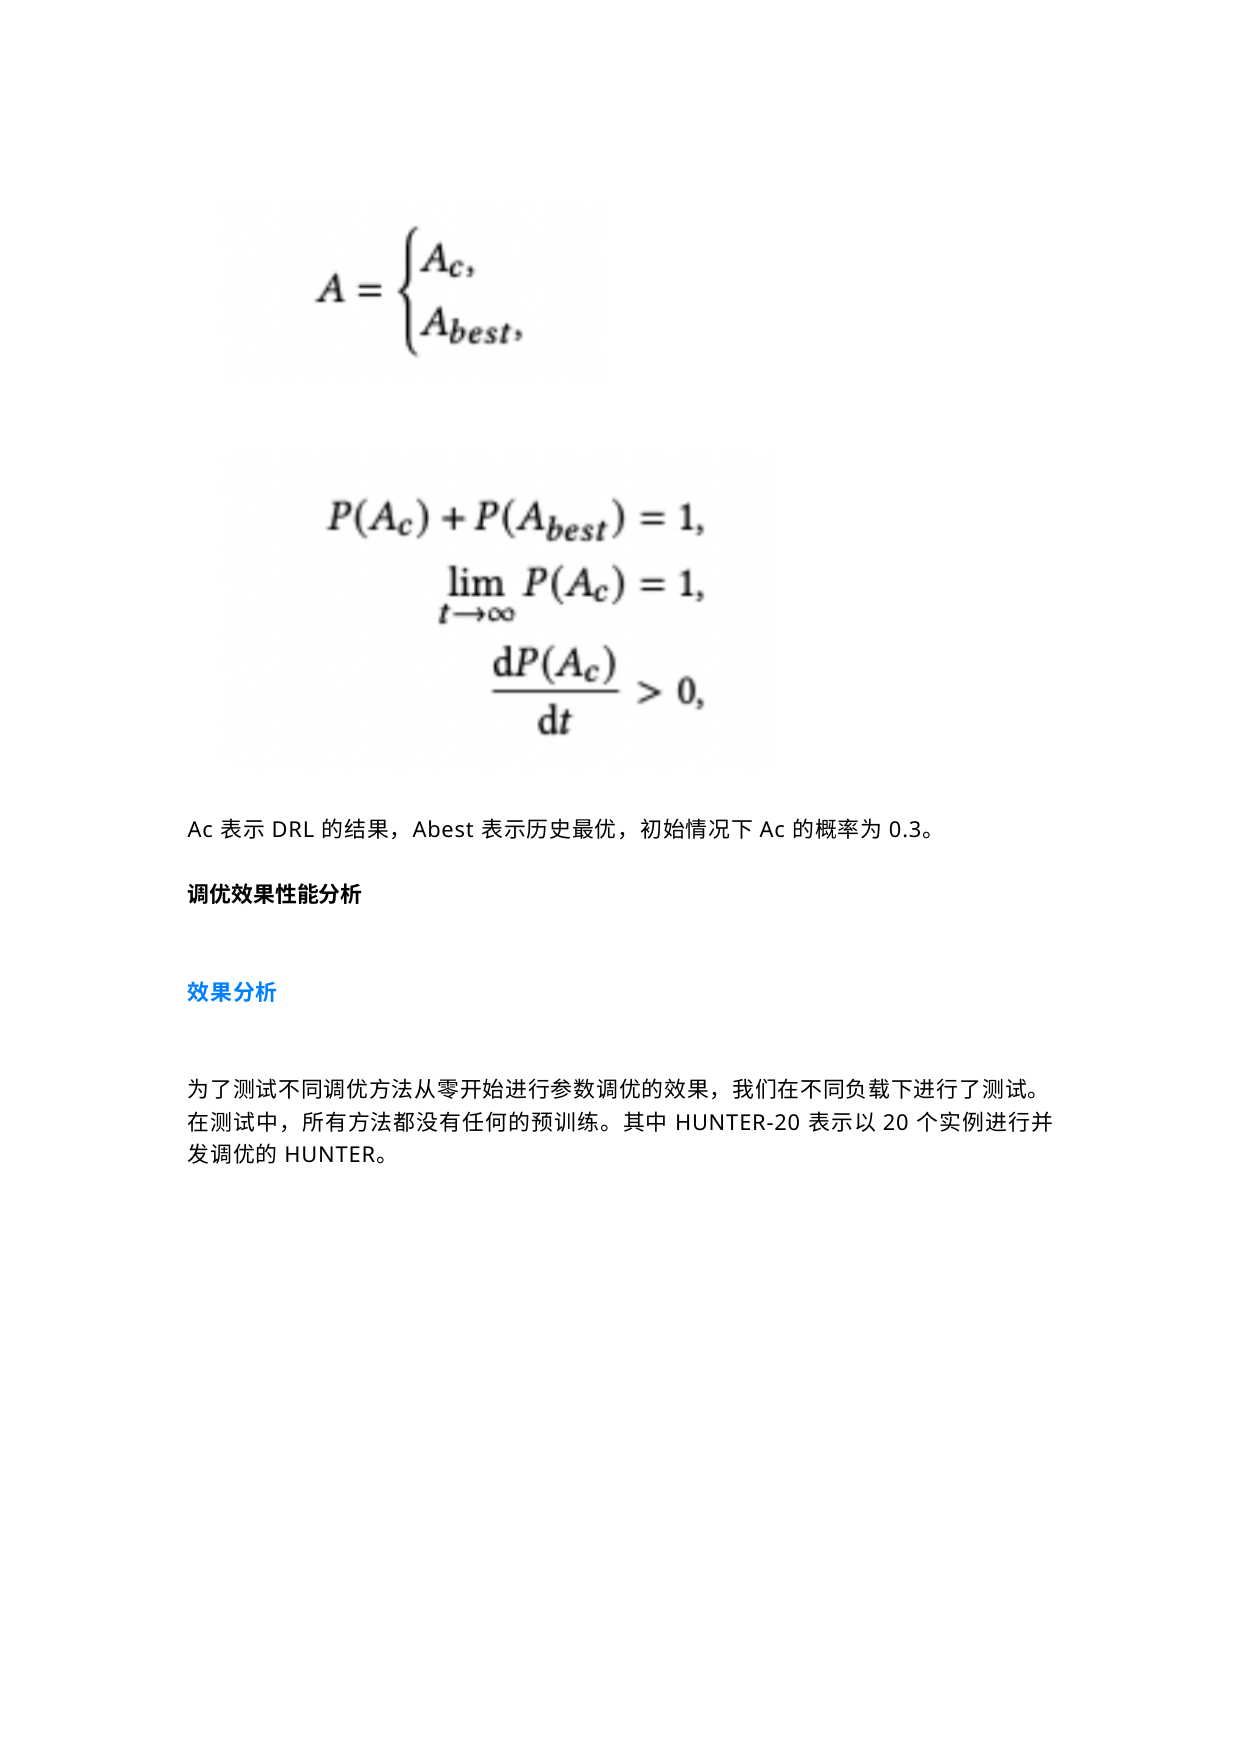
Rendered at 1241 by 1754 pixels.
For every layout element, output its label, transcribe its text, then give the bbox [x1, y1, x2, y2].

text 效果分析 [187, 974, 1053, 1007]
picture [187, 162, 1053, 799]
text 为了测试不同调优方法从零开始进行参数调优的效果，我们在不同负载下进行了测试。在测试中，所有方法都没有任何的预训练。其中 HUNTER-20 表示以 20 个实例进行并发调优的 HUNTER。 如下图所示，虽然只有我们的方法提供了并发功能，但是并发加速本身是通用的，因此，我们在真实负载下对不同方法做了进⼀步测试。虽然大部分方法借助较长的调优时间可以获得足够高的性能，但是，在相同的代价情况下 （时间*实例数），HUNTER 的表现是最好的。 下图展示了 HUNTER-N 达到串行所能找到的最优性能的调优耗时，可见调优速度的效果，随着并发度增加，调优时间显著缩短。 不足 对于 DBA 来说，负载越简单所需的调优时间应该会越短，但是自动调优方法却没有这样的特质，如我们上述的实验图所示，有些时候，简单负载可能需要更多的时间来获得更高的性能。更重要的在于，我们目前难以快速地判断性能是否达到了“最优”，这导致我们花费了额外的时间来观察调优系统是否能令数据库性能再得到提高。 [187, 1072, 1053, 1169]
text 调优效果性能分析 [187, 877, 1053, 909]
